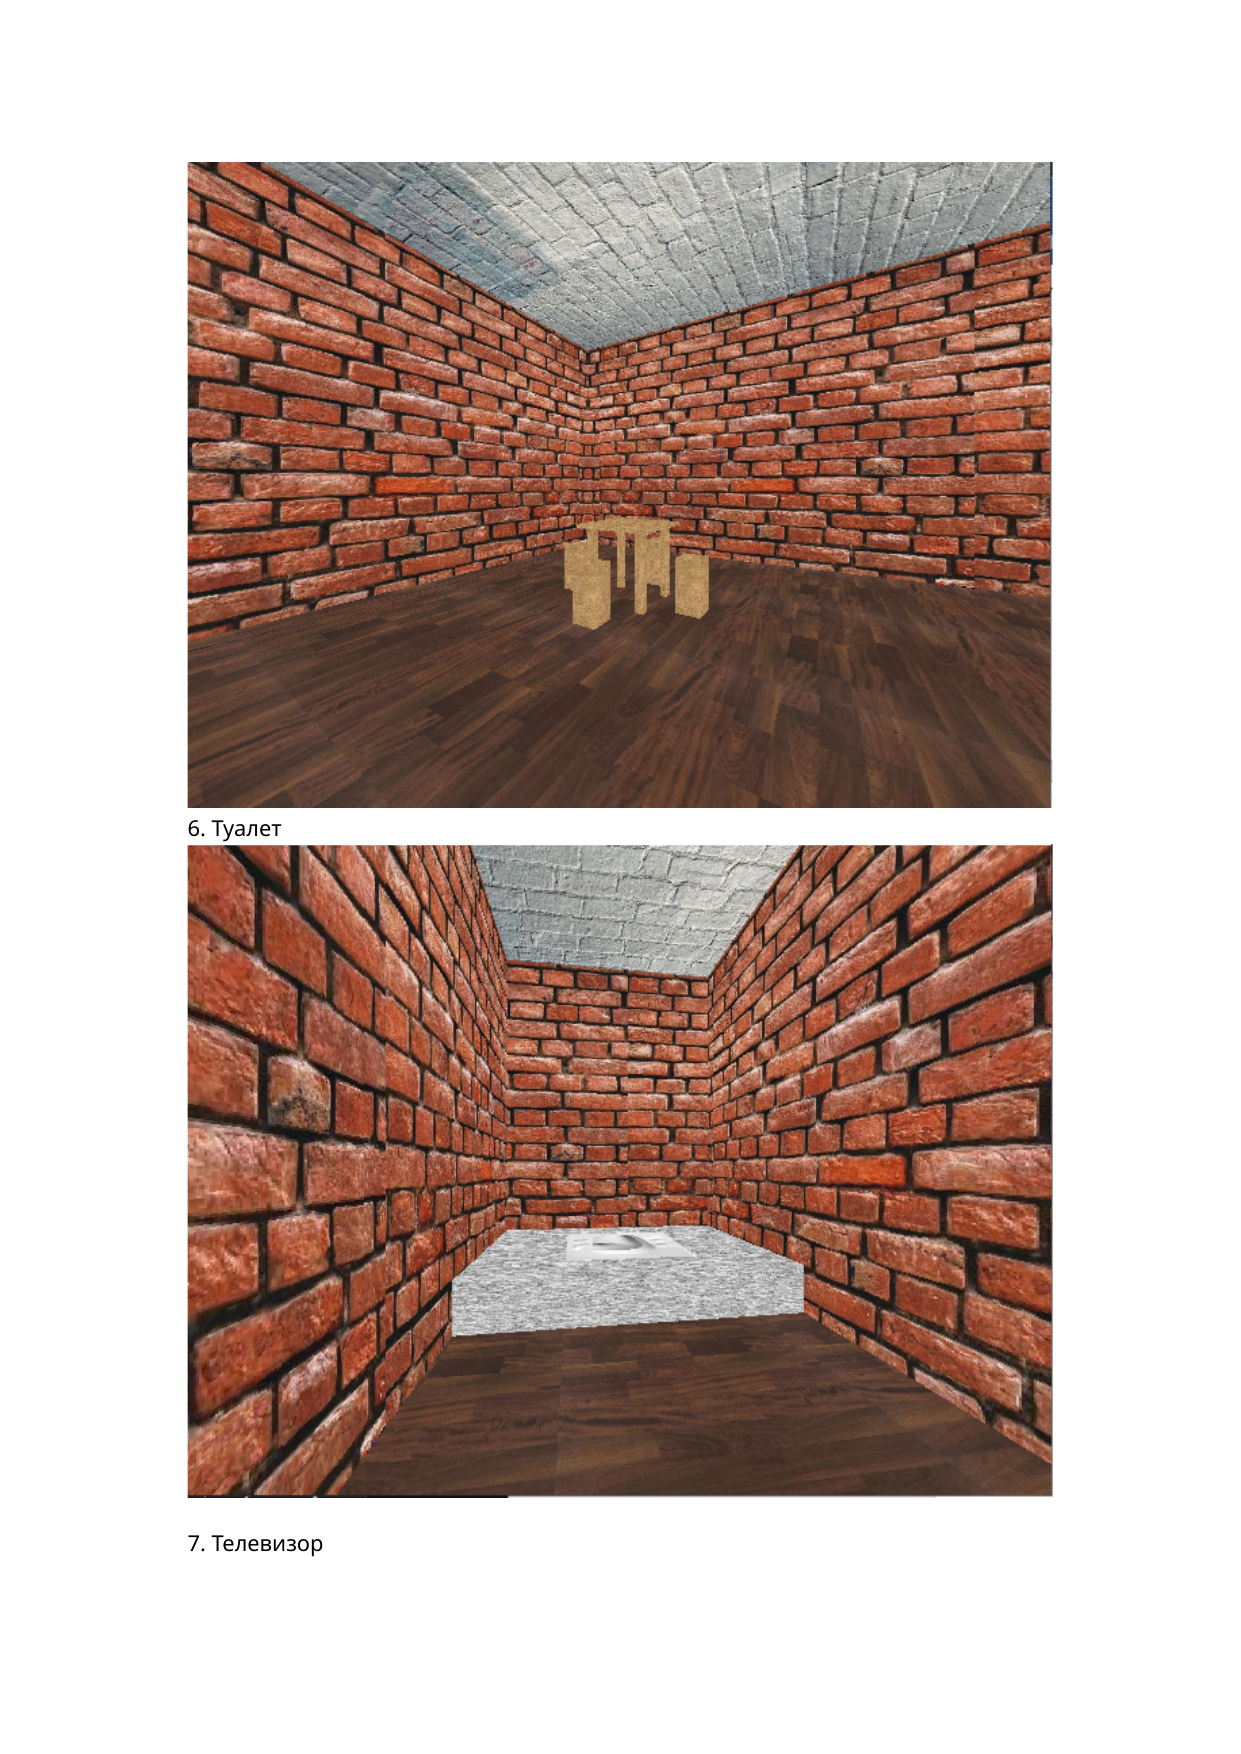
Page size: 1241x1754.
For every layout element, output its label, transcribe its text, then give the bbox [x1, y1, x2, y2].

text 6. Туалет [187, 812, 1053, 844]
text 7. Телевизор [187, 1527, 1053, 1559]
picture [187, 162, 1053, 808]
picture [187, 844, 1053, 1498]
